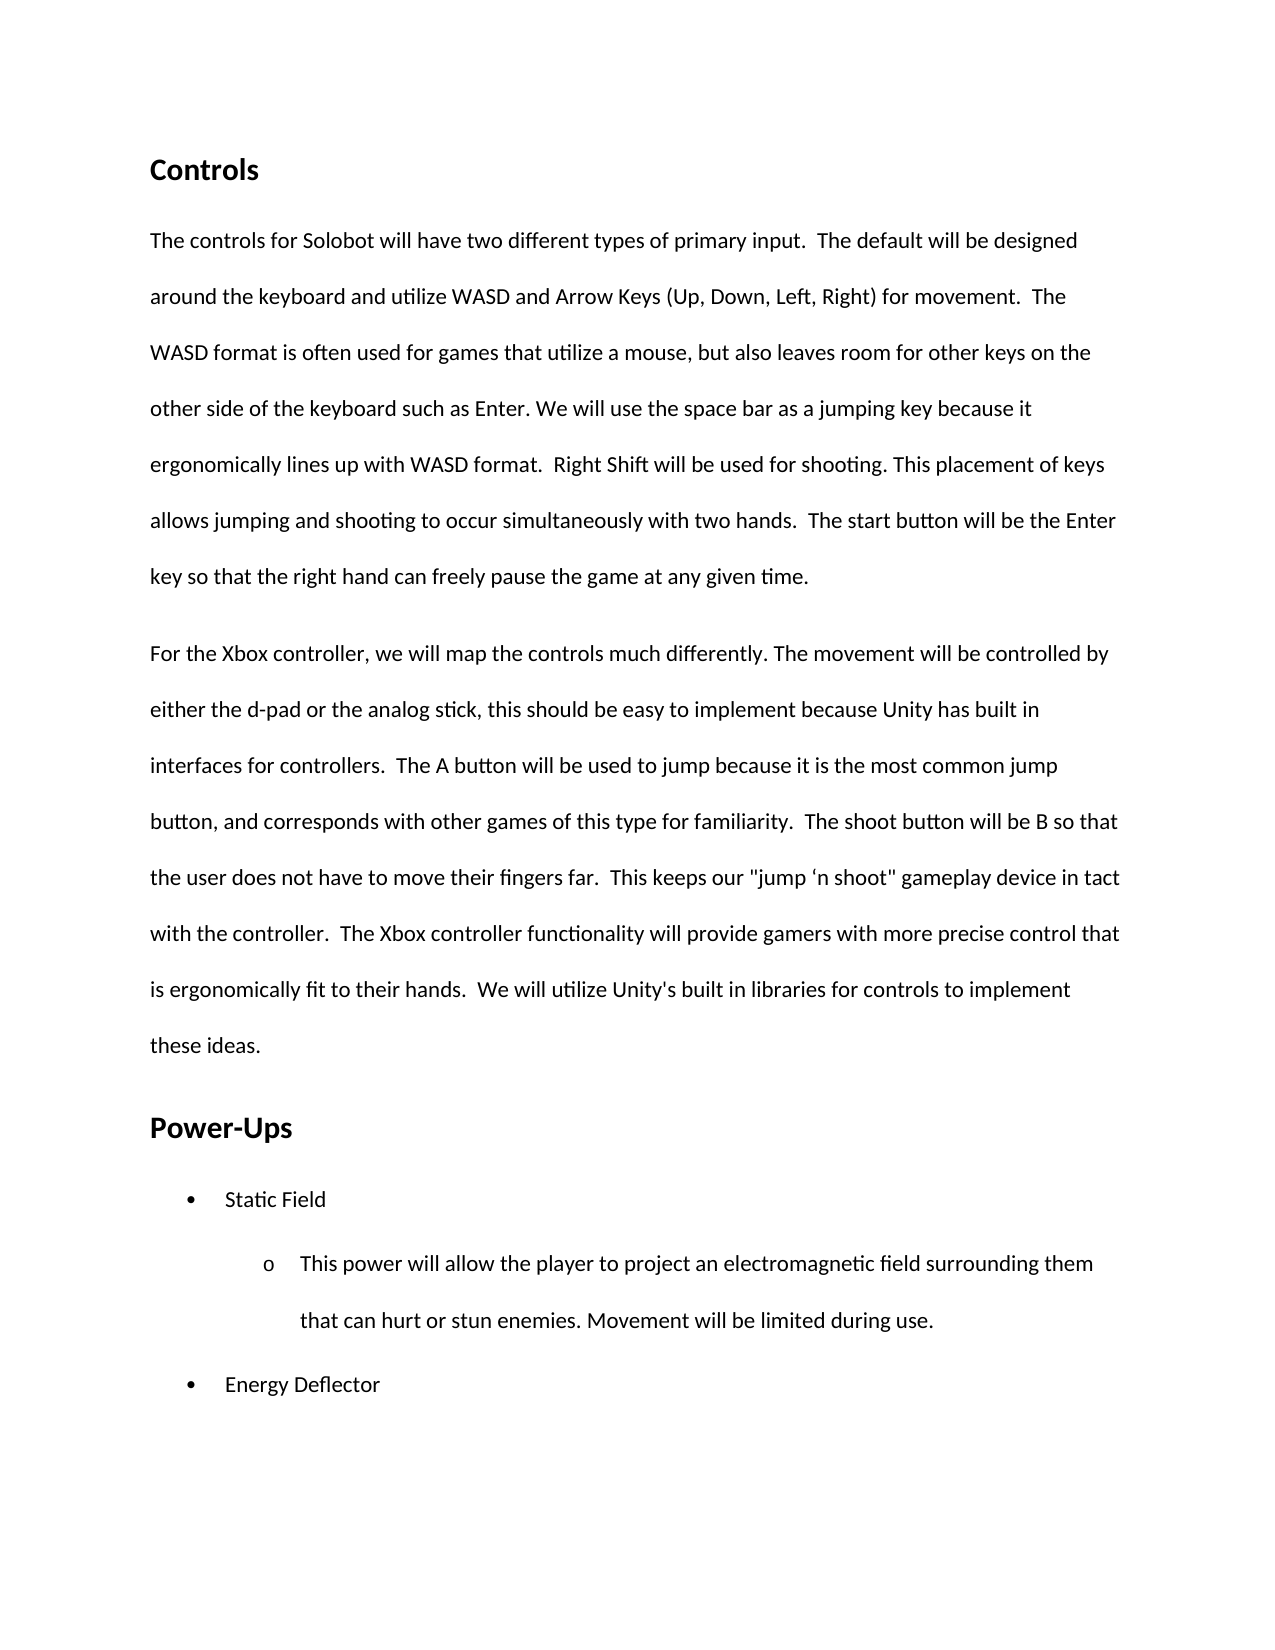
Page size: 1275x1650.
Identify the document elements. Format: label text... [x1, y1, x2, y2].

list Static Field [187, 1185, 1125, 1213]
list Energy Deflector [187, 1370, 1125, 1398]
text For the Xbox controller, we will map the controls much differently. The movement will be controlled by either the d-pad or the analog stick, this should be easy to implement because Unity has built in interfaces for controllers. The A button will be used to jump because it is the most common jump button, and corresponds with other games of this type for familiarity. The shoot button will be B so that the user does not have to move their fingers far. This keeps our "jump ‘n shoot" gameplay device in tact with the controller. The Xbox controller functionality will provide gamers with more precise control that is ergonomically fit to their hands. We will utilize Unity's built in libraries for controls to implement these ideas. [150, 639, 1125, 1060]
text Controls [150, 150, 1125, 188]
text The controls for Solobot will have two different types of primary input. The default will be designed around the keyboard and utilize WASD and Arrow Keys (Up, Down, Left, Right) for movement. The WASD format is often used for games that utilize a mouse, but also leaves room for other keys on the other side of the keyboard such as Enter. We will use the space bar as a jumping key because it ergonomically lines up with WASD format. Right Shift will be used for shooting. This placement of keys allows jumping and shooting to occur simultaneously with two hands. The start button will be the Enter key so that the right hand can freely pause the game at any given time. [150, 226, 1125, 591]
text Power-Ups [150, 1108, 1125, 1147]
list This power will allow the player to project an electromagnetic field surrounding them that can hurt or stun enemies. Movement will be limited during use. [262, 1249, 1125, 1334]
